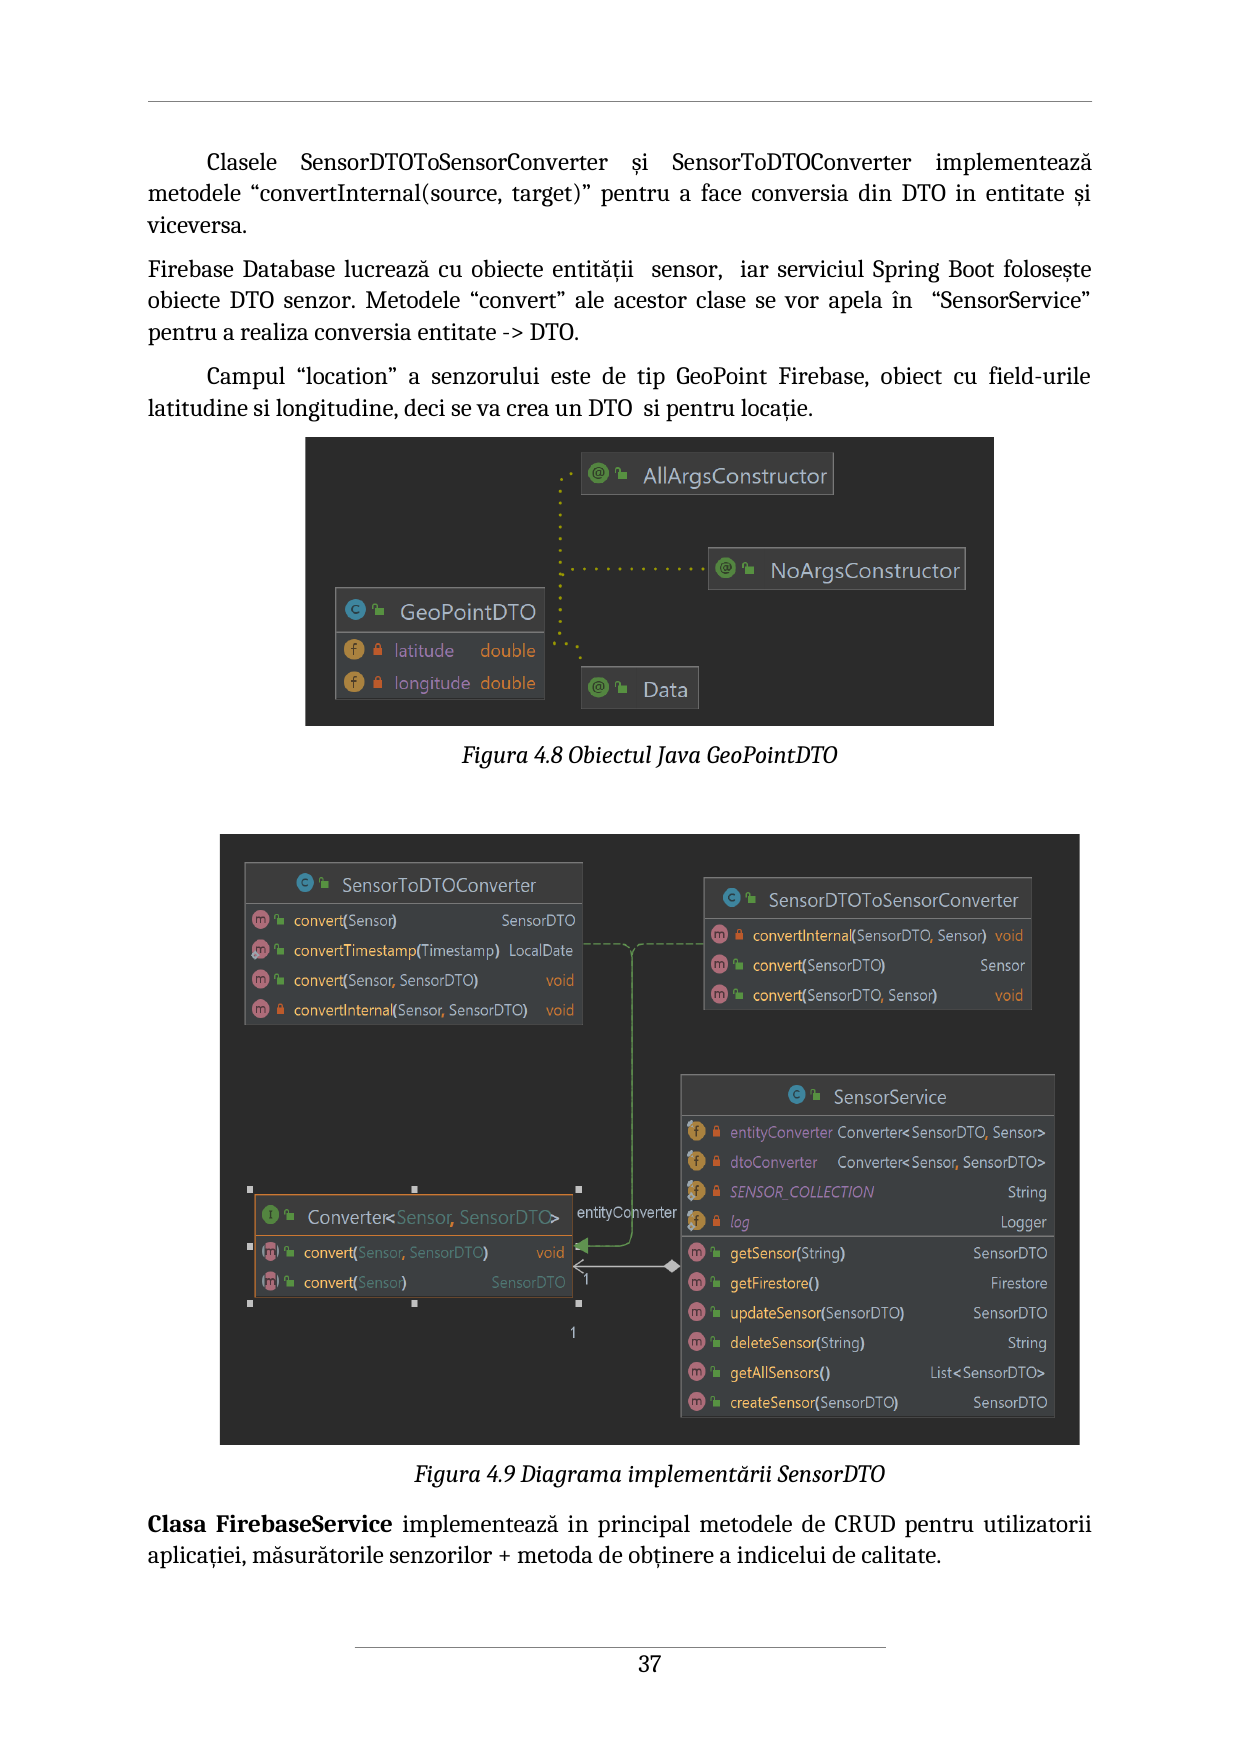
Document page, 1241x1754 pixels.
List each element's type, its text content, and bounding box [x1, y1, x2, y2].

text Figura 4.9 Diagrama implementării SensorDTO [148, 1460, 1092, 1489]
text Clasa FirebaseService implementează in principal metodele de CRUD pentru utilizatorii aplicației, măsurătorile senzorilor + metoda de obținere a indicelui de calitate. [148, 1509, 1092, 1570]
picture [305, 437, 994, 726]
text Clasele SensorDTOToSensorConverter și SensorToDTOConverter implementează metodele “convertInternal(source, target)” pentru a face conversia din DTO in entitate și viceversa. [148, 148, 1092, 239]
text Firebase Database lucrează cu obiecte entității sensor, iar serviciul Spring Boot folosește obiecte DTO senzor. Metodele “convert” ale acestor clase se vor apela în “SensorService” pentru a realiza conversia entitate -> DTO. [148, 255, 1092, 347]
text Figura 4.8 Obiectul Java GeoPointDTO [148, 741, 1092, 770]
text Campul “location” a senzorului este de tip GeoPoint Firebase, obiect cu field-urile latitudine si longitudine, deci se va crea un DTO si pentru locație. [148, 362, 1092, 422]
picture [219, 834, 1080, 1445]
